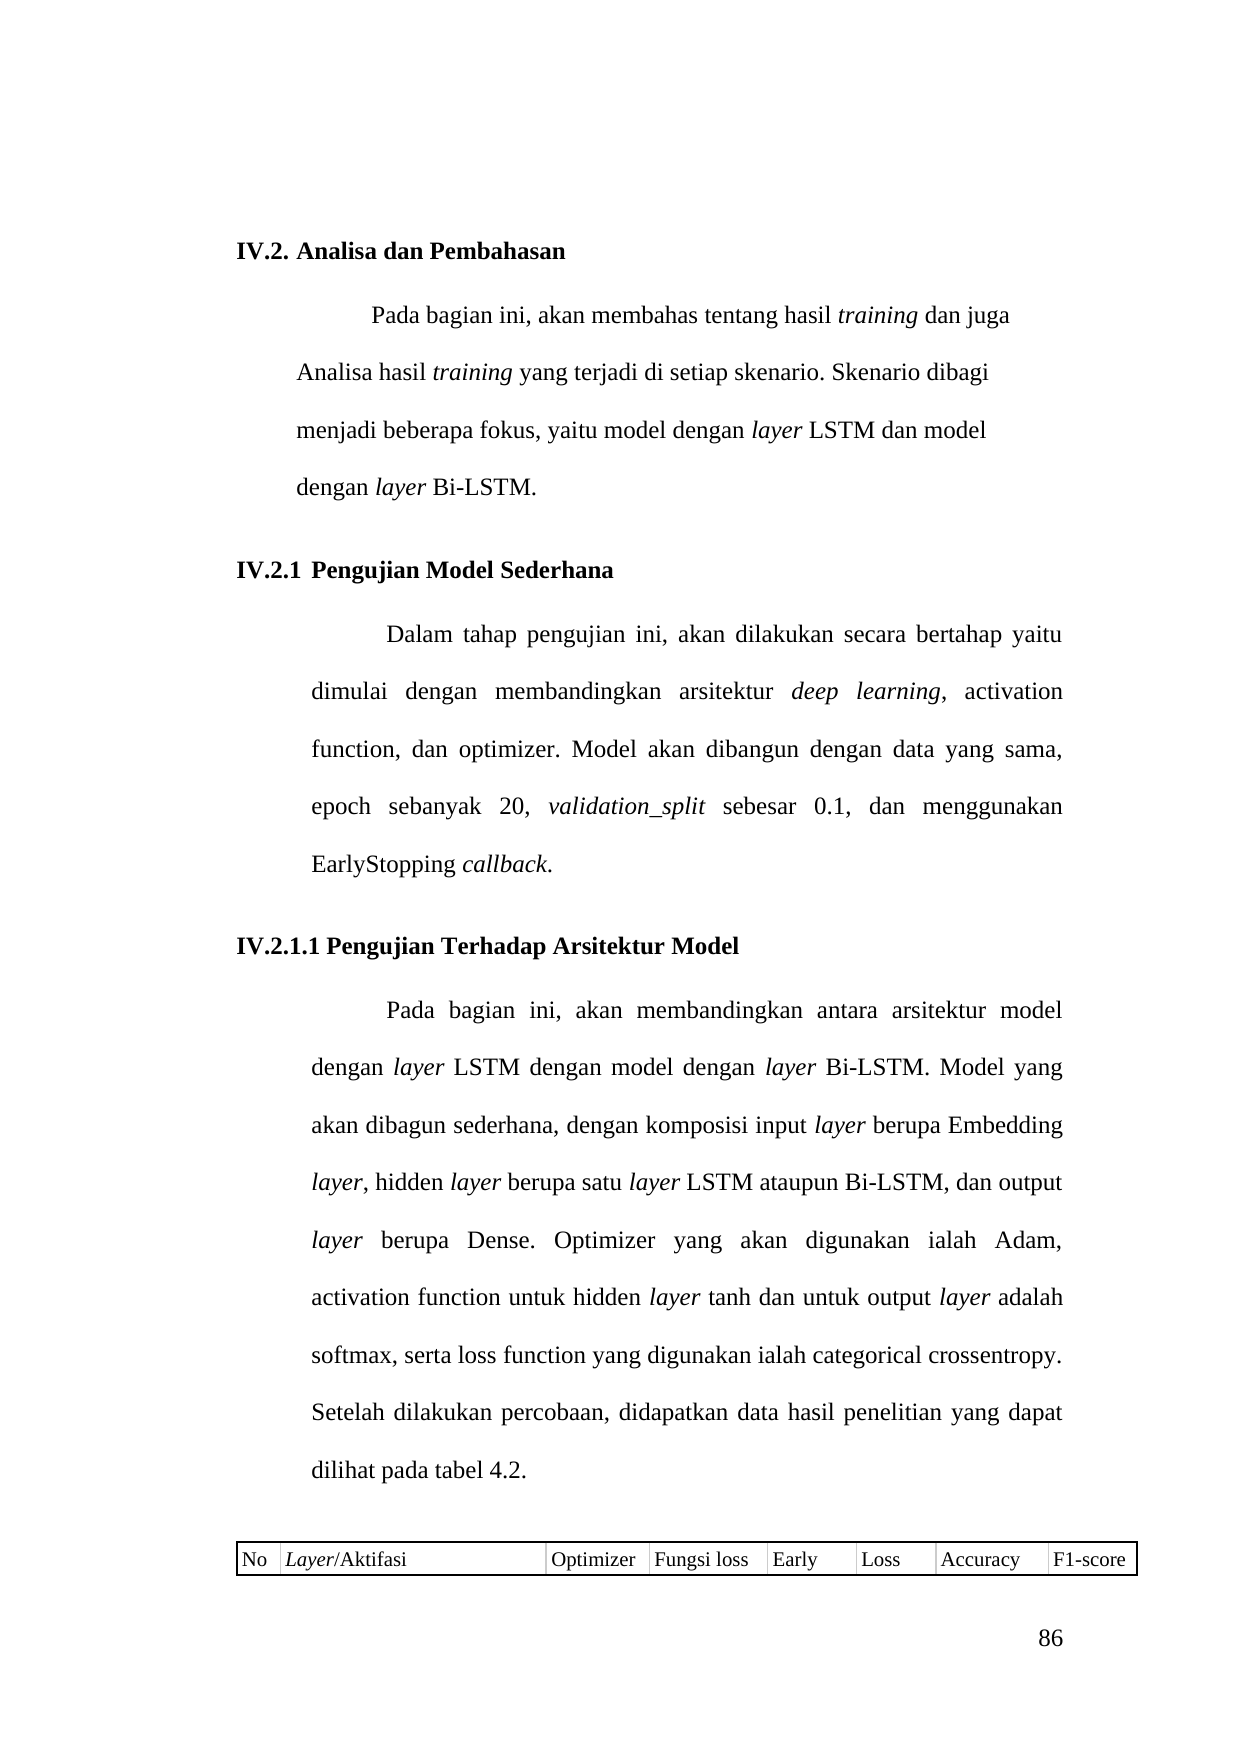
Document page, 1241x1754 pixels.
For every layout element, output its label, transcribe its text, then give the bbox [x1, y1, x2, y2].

table_header Fungsi loss [650, 1543, 767, 1574]
table_header Layer/Aktifasi [281, 1543, 545, 1574]
table_header F1-score [1049, 1543, 1136, 1574]
table_header No [238, 1543, 280, 1574]
table_header Early stopping [768, 1543, 856, 1574]
table_header Accuracy [937, 1543, 1048, 1574]
subtitle Pengujian Model Sederhana [236, 555, 1063, 584]
text Pada bagian ini, akan membandingkan antara arsitektur model dengan layer LSTM dengan model dengan layer Bi-LSTM. Model yang akan dibagun sederhana, dengan komposisi input layer berupa Embedding layer, hidden layer berupa satu layer LSTM ataupun Bi-LSTM, dan output layer berupa Dense. Optimizer yang akan digunakan ialah Adam, activation function untuk hidden layer tanh dan untuk output layer adalah softmax, serta loss function yang digunakan ialah categorical crossentropy. Setelah dilakukan percobaan, didapatkan data hasil penelitian yang dapat dilihat pada tabel 4.2. [311, 995, 1063, 1484]
subtitle Analisa dan Pembahasan [236, 236, 1063, 265]
subtitle Pengujian Terhadap Arsitektur Model [236, 931, 1063, 960]
text Pada bagian ini, akan membahas tentang hasil training dan juga Analisa hasil training yang terjadi di setiap skenario. Skenario dibagi menjadi beberapa fokus, yaitu model dengan layer LSTM dan model dengan layer Bi-LSTM. [296, 300, 1063, 501]
table_header Loss [857, 1543, 935, 1574]
text Dalam tahap pengujian ini, akan dilakukan secara bertahap yaitu dimulai dengan membandingkan arsitektur deep learning, activation function, dan optimizer. Model akan dibangun dengan data yang sama, epoch sebanyak 20, validation_split sebesar 0.1, dan menggunakan EarlyStopping callback. [311, 619, 1063, 877]
table_header Optimizer [547, 1543, 649, 1574]
